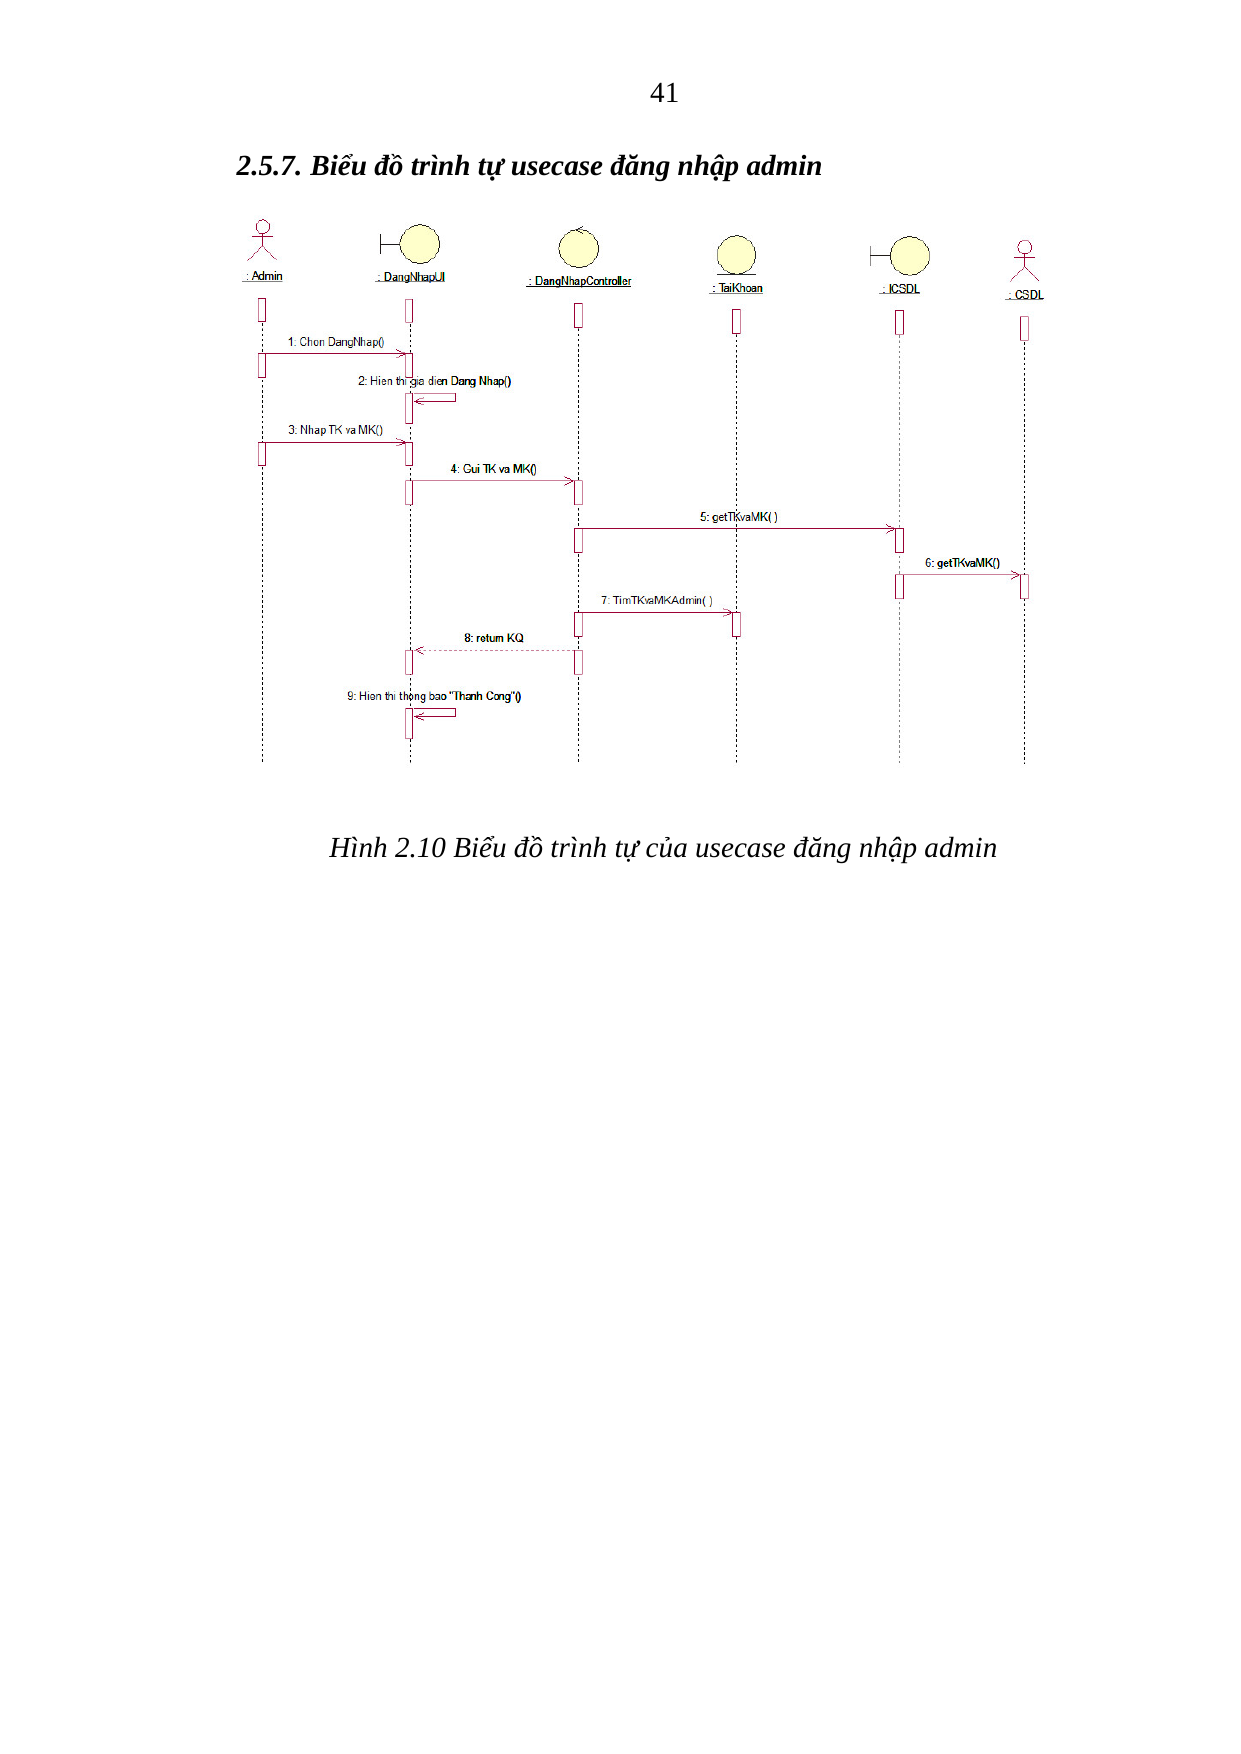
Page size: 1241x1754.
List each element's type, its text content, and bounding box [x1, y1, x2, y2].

picture [206, 194, 1123, 809]
subtitle Biểu đồ trình tự usecase đăng nhập admin [236, 148, 1122, 181]
